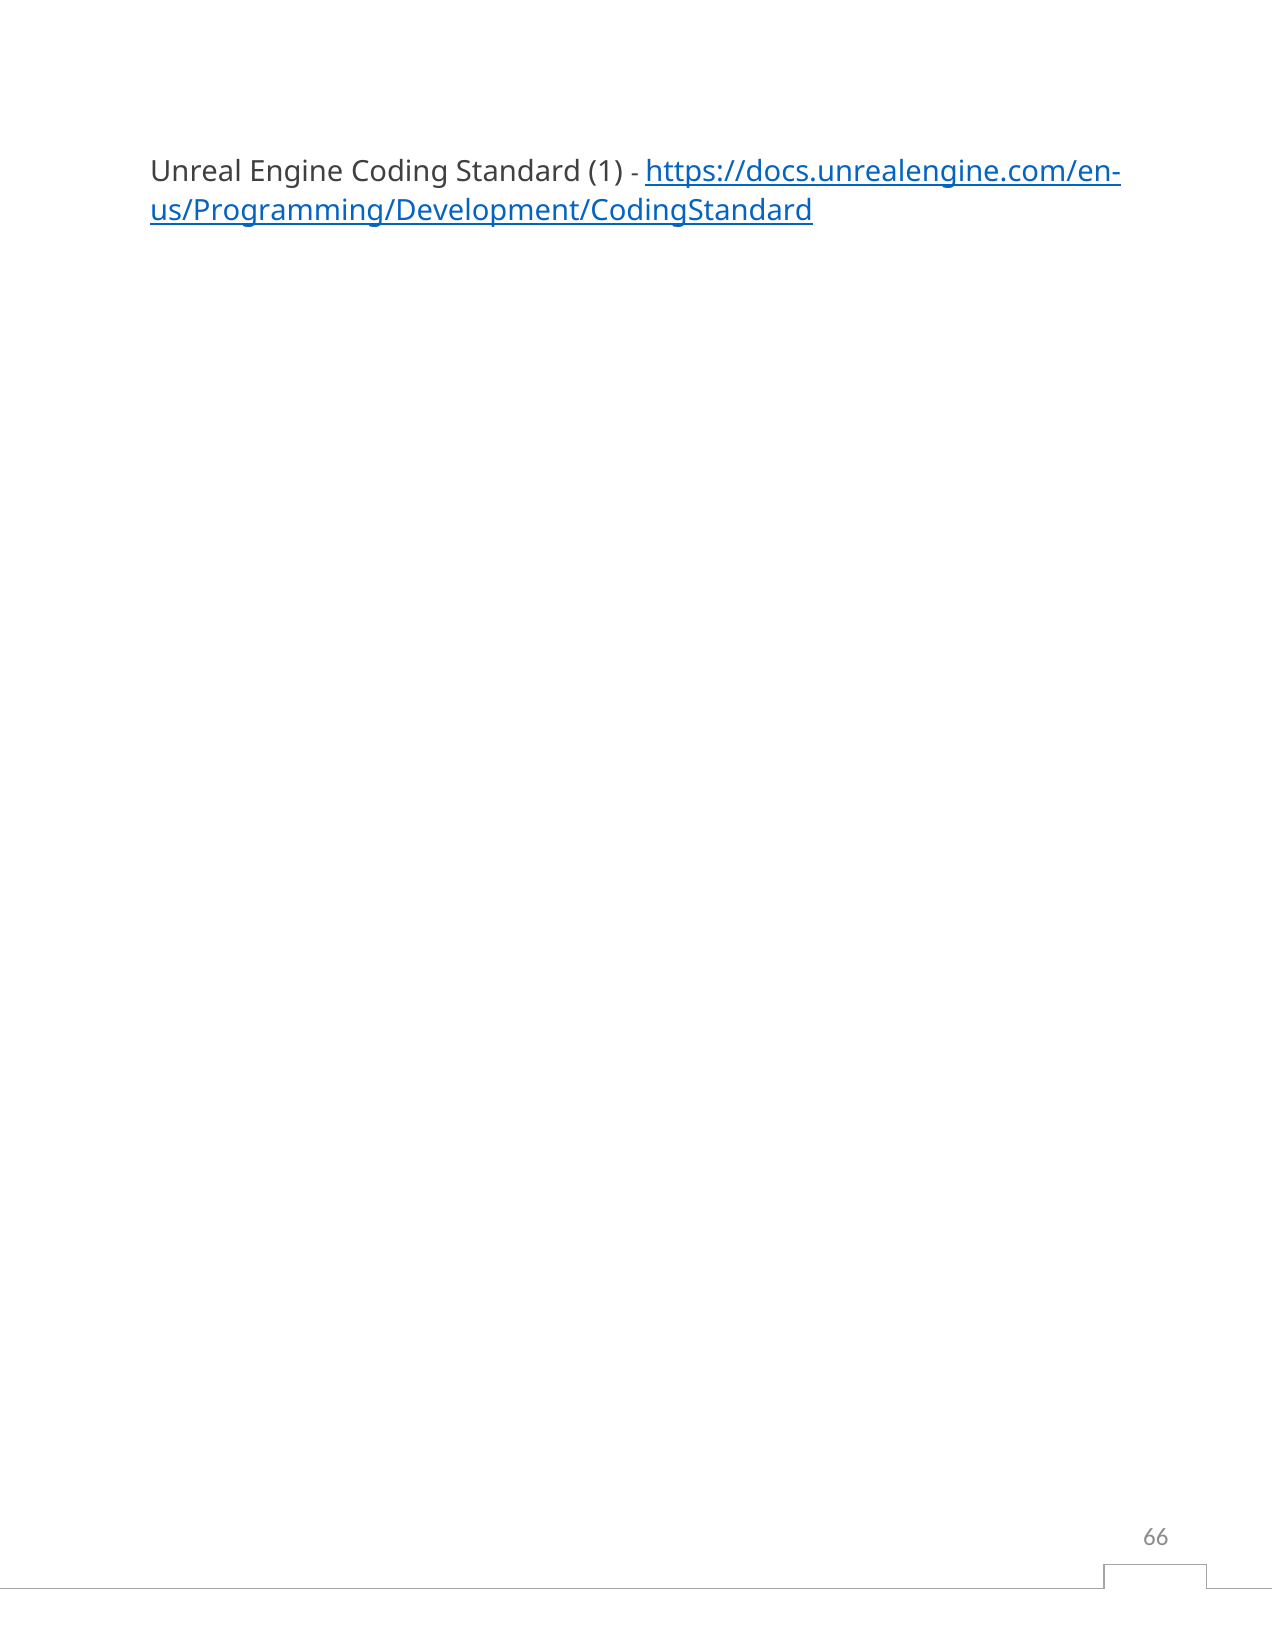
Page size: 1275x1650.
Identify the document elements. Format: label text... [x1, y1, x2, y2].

text Unreal Engine Coding Standard (1) - https://docs.unrealengine.com/en-us/Programming/Development/CodingStandard [150, 150, 1125, 229]
